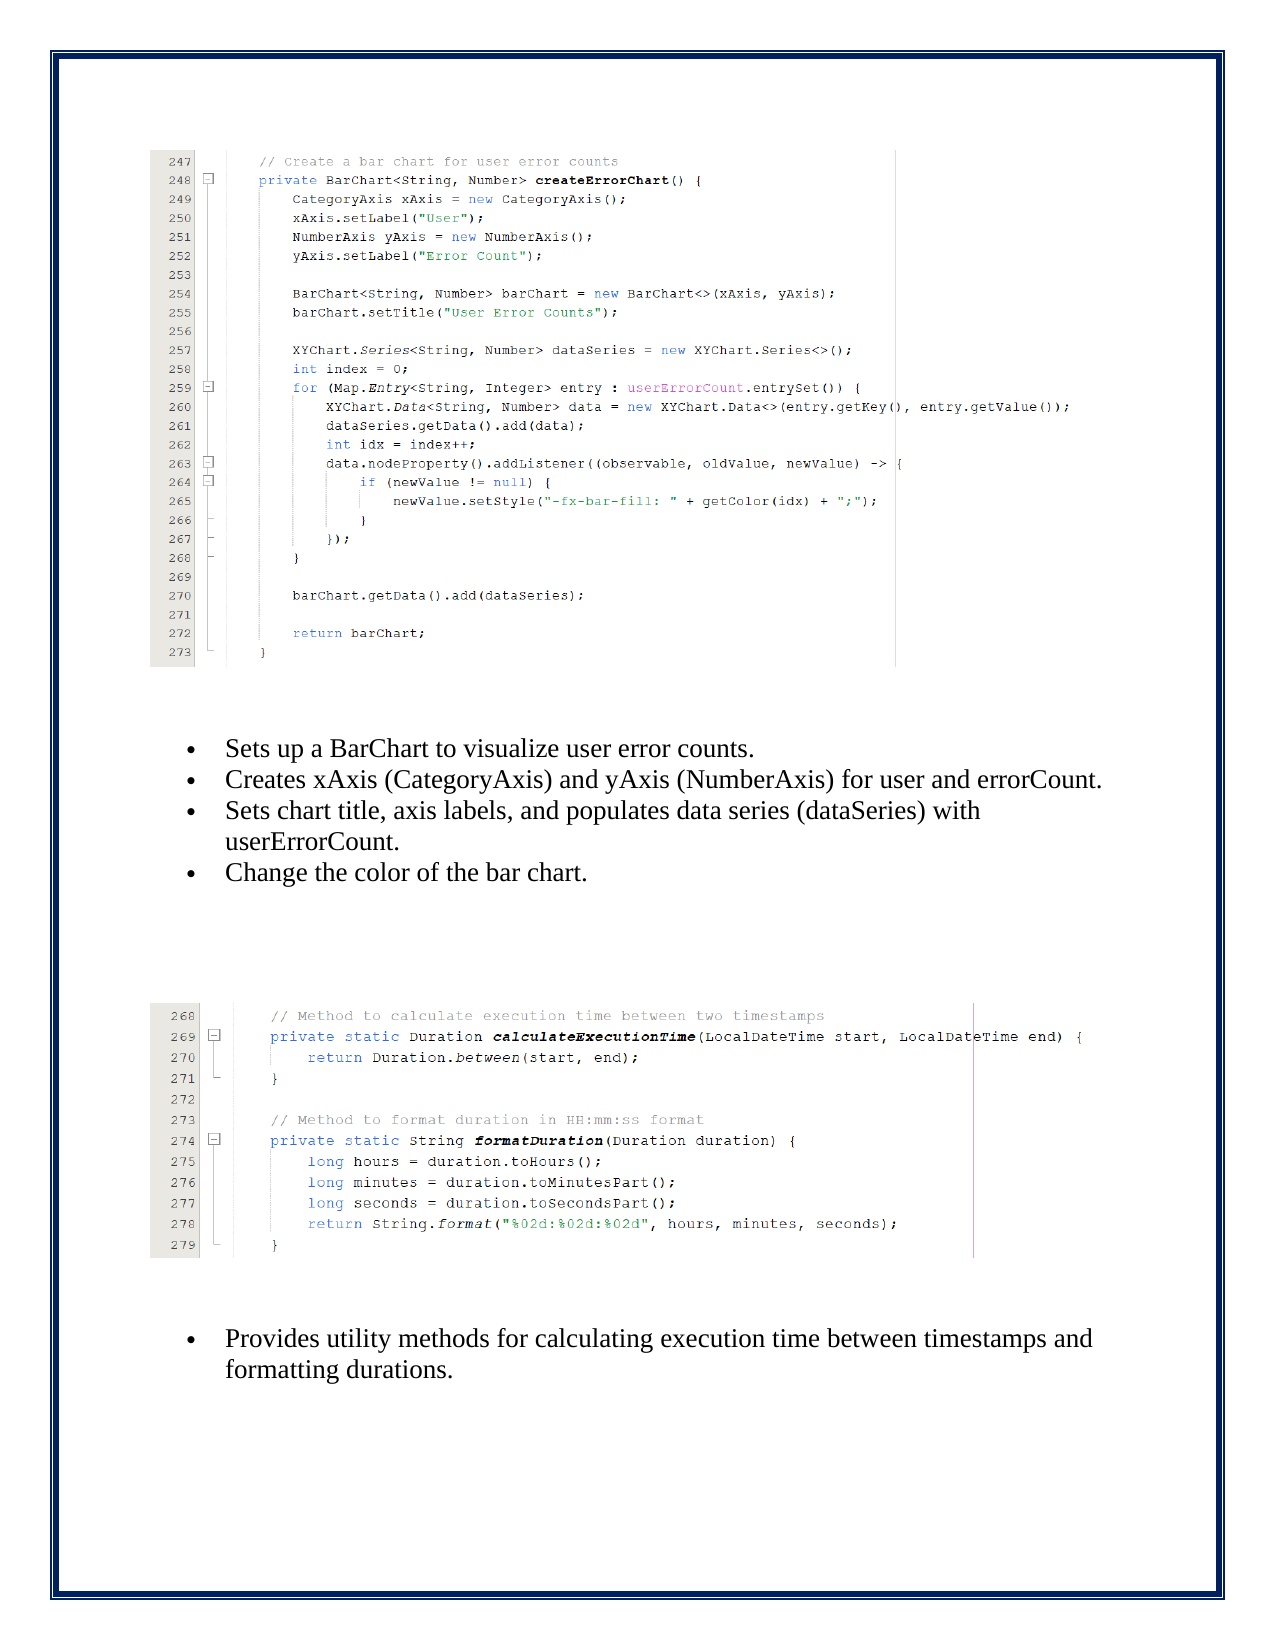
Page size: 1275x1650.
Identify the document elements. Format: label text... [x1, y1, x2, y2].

list Creates xAxis (CategoryAxis) and yAxis (NumberAxis) for user and errorCount. [187, 763, 1125, 794]
picture [150, 150, 1125, 667]
list Sets up a BarChart to visualize user error counts. [187, 732, 1125, 763]
list Change the color of the bar chart. [187, 856, 1125, 888]
list Provides utility methods for calculating execution time between timestamps and formatting durations. [187, 1322, 1125, 1384]
picture [150, 1003, 1125, 1258]
list Sets chart title, axis labels, and populates data series (dataSeries) with userErrorCount. [187, 794, 1125, 856]
